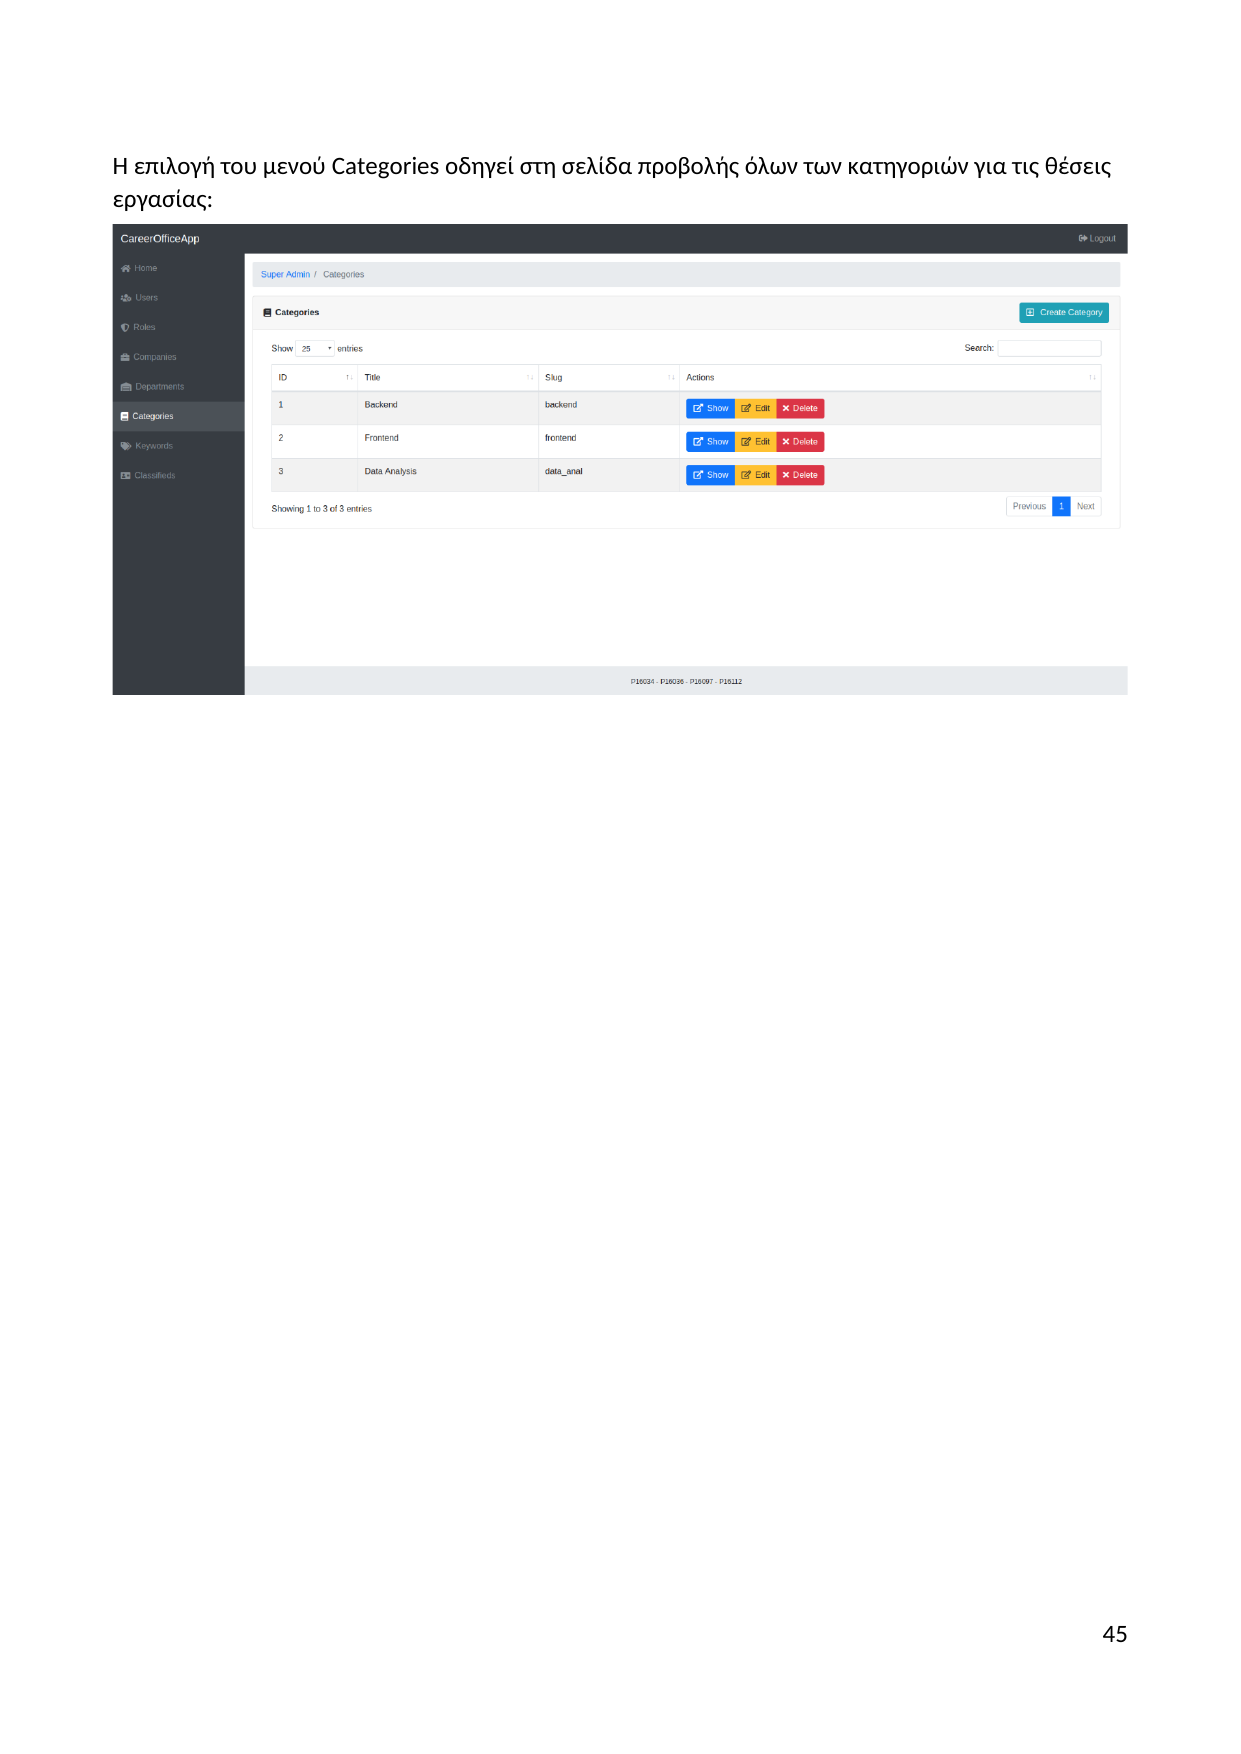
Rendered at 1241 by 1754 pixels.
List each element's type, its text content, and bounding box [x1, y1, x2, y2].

picture [112, 224, 1128, 695]
text Η επιλογή του μενού Categories οδηγεί στη σελίδα προβολής όλων των κατηγοριών για τις θέσεις εργασίας: [112, 150, 1128, 213]
